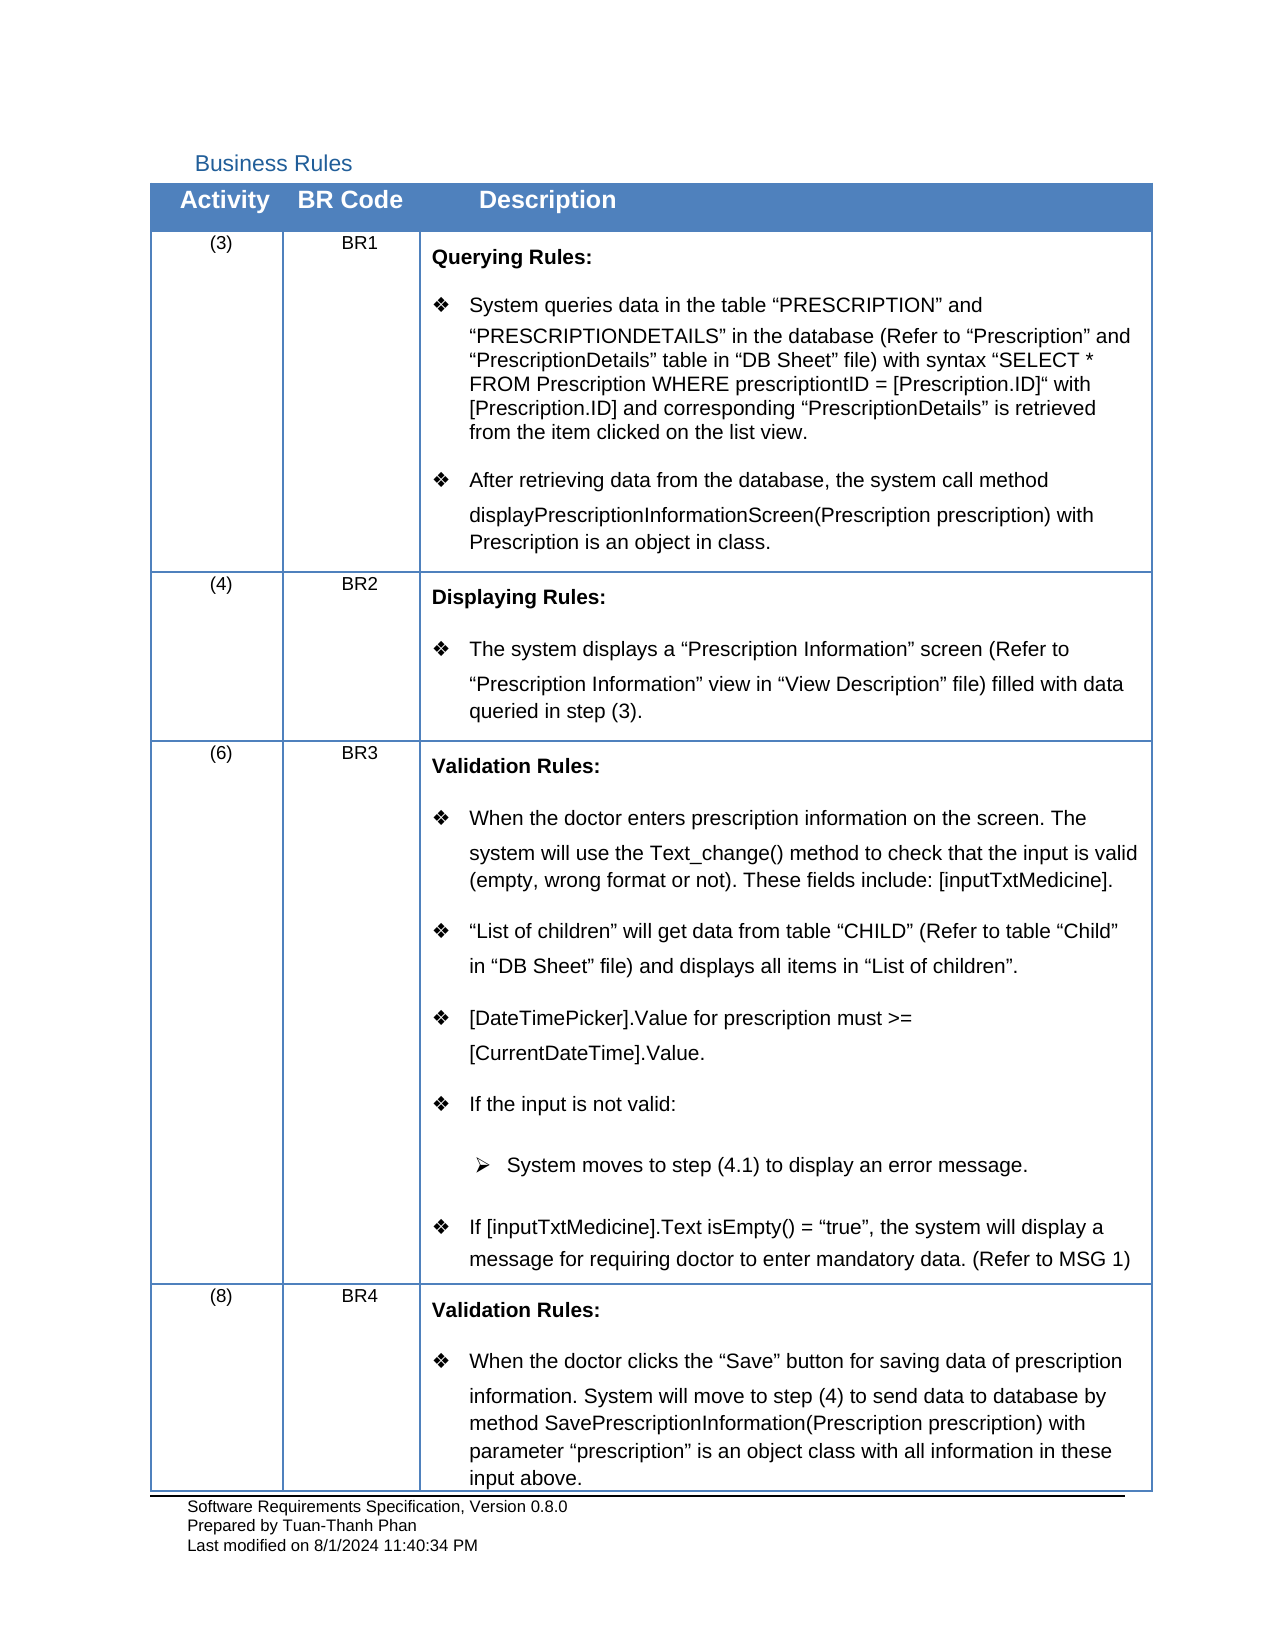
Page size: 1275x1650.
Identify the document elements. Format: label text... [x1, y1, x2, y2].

table_cell (8) [152, 1285, 282, 1490]
table_cell BR4 [284, 1285, 419, 1490]
table_header Description [421, 185, 1151, 230]
table_cell (4) [152, 573, 282, 740]
table_cell Displaying Rules: The system displays a “Prescription Information” screen (Refer to “Prescription Information” view in “View Description” file) filled with data queried in step (3). [421, 573, 1151, 740]
table_cell (6) [152, 742, 282, 1283]
table_header BR Code [284, 185, 419, 230]
table_cell Querying Rules: System queries data in the table “PRESCRIPTION” and “PRESCRIPTIONDETAILS” in the database (Refer to “Prescription” and “PrescriptionDetails” table in “DB Sheet” file) with syntax “SELECT * FROM Prescription WHERE prescriptiontID = [Prescription.ID]“ with [Prescription.ID] and corresponding “PrescriptionDetails” is retrieved from the item clicked on the list view. After retrieving data from the database, the system call method displayPrescriptionInformationScreen(Prescription prescription) with Prescription is an object in class. [421, 232, 1151, 571]
table_cell (3) [152, 232, 282, 571]
subtitle Business Rules [194, 150, 1125, 176]
table_cell BR3 [284, 742, 419, 1283]
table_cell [421, 1285, 1151, 1490]
table_header Activity [152, 185, 282, 230]
table_cell Validation Rules: When the doctor enters prescription information on the screen. The system will use the Text_change() method to check that the input is valid (empty, wrong format or not). These fields include: [inputTxtMedicine]. “List of children” will get data from table “CHILD” (Refer to table “Child” in “DB Sheet” file) and displays all items in “List of children”. [DateTimePicker].Value for prescription must >= [CurrentDateTime].Value. If the input is not valid: System moves to step (4.1) to display an error message. If [inputTxtMedicine].Text isEmpty() = “true”, the system will display a message for requiring doctor to enter mandatory data. (Refer to MSG 1) [421, 742, 1151, 1283]
table_cell BR1 [284, 232, 419, 571]
table_cell BR2 [284, 573, 419, 740]
